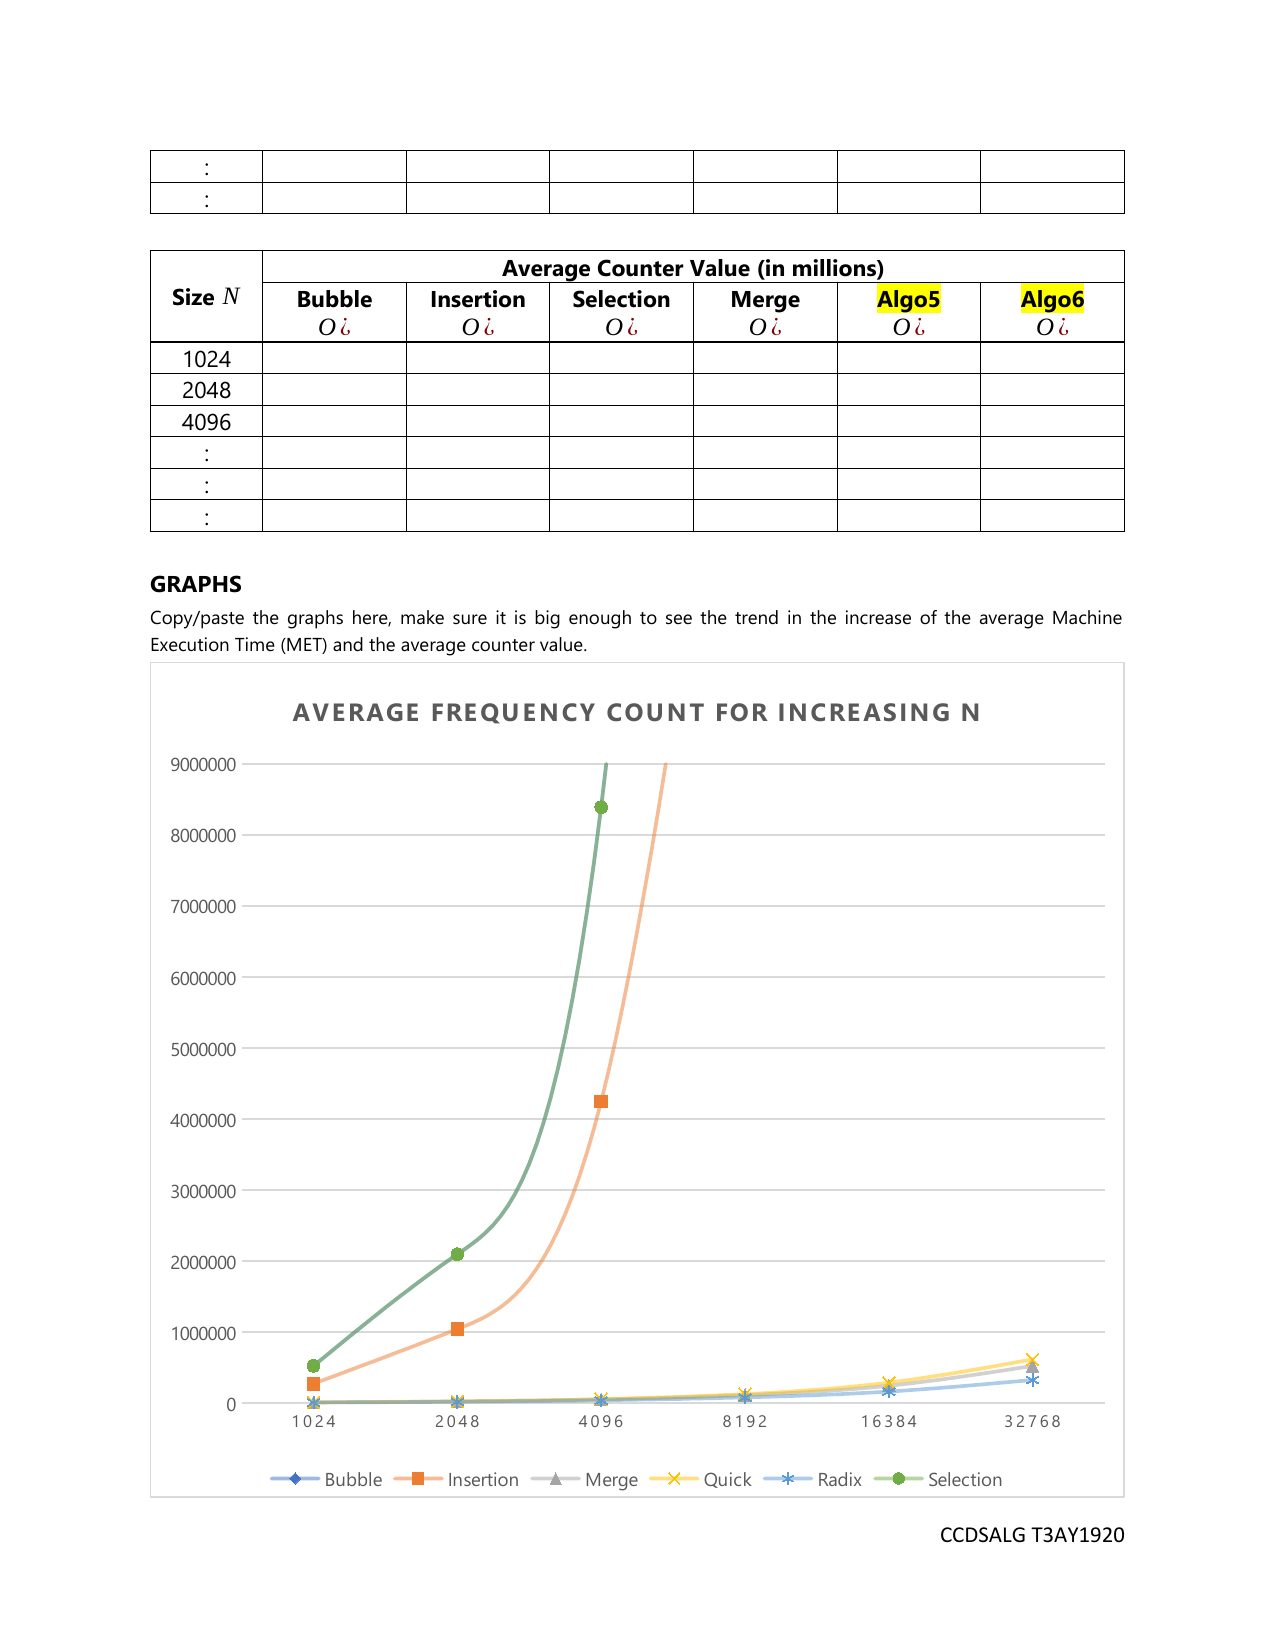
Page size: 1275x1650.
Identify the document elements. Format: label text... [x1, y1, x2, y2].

table_cell [981, 500, 1124, 531]
table_cell 2048 [151, 374, 262, 404]
table_cell [981, 437, 1124, 468]
table_cell [550, 343, 693, 373]
table_cell [263, 406, 406, 436]
table_cell [981, 343, 1124, 373]
table_cell [407, 437, 549, 468]
table_cell [263, 500, 406, 531]
table_cell [263, 343, 406, 373]
table_cell : [151, 500, 262, 531]
table_cell [981, 374, 1124, 404]
table_cell [694, 374, 837, 404]
table_cell [407, 500, 549, 531]
text GRAPHS [150, 568, 1125, 598]
table_cell [550, 374, 693, 404]
table_cell [838, 437, 980, 468]
table_cell [838, 151, 980, 182]
table_cell [694, 343, 837, 373]
table_cell [838, 469, 980, 499]
table_cell [550, 406, 693, 436]
table_cell : [151, 437, 262, 468]
table_cell [694, 500, 837, 531]
table_cell [263, 437, 406, 468]
table_cell [407, 374, 549, 404]
table_cell [838, 406, 980, 436]
table_cell [981, 469, 1124, 499]
table_cell [981, 406, 1124, 436]
table_cell 4096 [151, 406, 262, 436]
table_cell Bubble [263, 283, 406, 341]
table_cell [694, 437, 837, 468]
table_cell [407, 183, 549, 213]
table_cell [550, 151, 693, 182]
text Copy/paste the graphs here, make sure it is big enough to see the trend in the increase of the average Machine Execution Time (MET) and the average counter value. [150, 604, 1125, 656]
table_cell [694, 151, 837, 182]
table_cell Merge [694, 283, 837, 341]
table_cell [838, 183, 980, 213]
table_cell Insertion [407, 283, 549, 341]
table_cell [550, 469, 693, 499]
table_cell [263, 183, 406, 213]
table_cell [407, 406, 549, 436]
table_cell : [151, 151, 262, 182]
table_cell [694, 406, 837, 436]
table_cell [694, 183, 837, 213]
table_cell [838, 500, 980, 531]
table_cell [407, 151, 549, 182]
table_cell [694, 469, 837, 499]
table_cell [550, 183, 693, 213]
table_cell Algo5 [838, 283, 980, 341]
table_cell [263, 151, 406, 182]
table_cell 1024 [151, 343, 262, 373]
table_cell [550, 437, 693, 468]
table_cell [407, 469, 549, 499]
table_cell [263, 469, 406, 499]
table_cell [838, 374, 980, 404]
table_cell : [151, 183, 262, 213]
table_cell Algo6 [981, 283, 1124, 341]
table_cell [981, 183, 1124, 213]
table_cell [981, 151, 1124, 182]
table_cell [838, 343, 980, 373]
table_header Size [151, 251, 262, 341]
table_cell Selection [550, 283, 693, 341]
table_cell [550, 500, 693, 531]
table_header Average Counter Value (in millions) [263, 251, 1124, 282]
table_cell : [151, 469, 262, 499]
table_cell [263, 374, 406, 404]
table_cell [407, 343, 549, 373]
